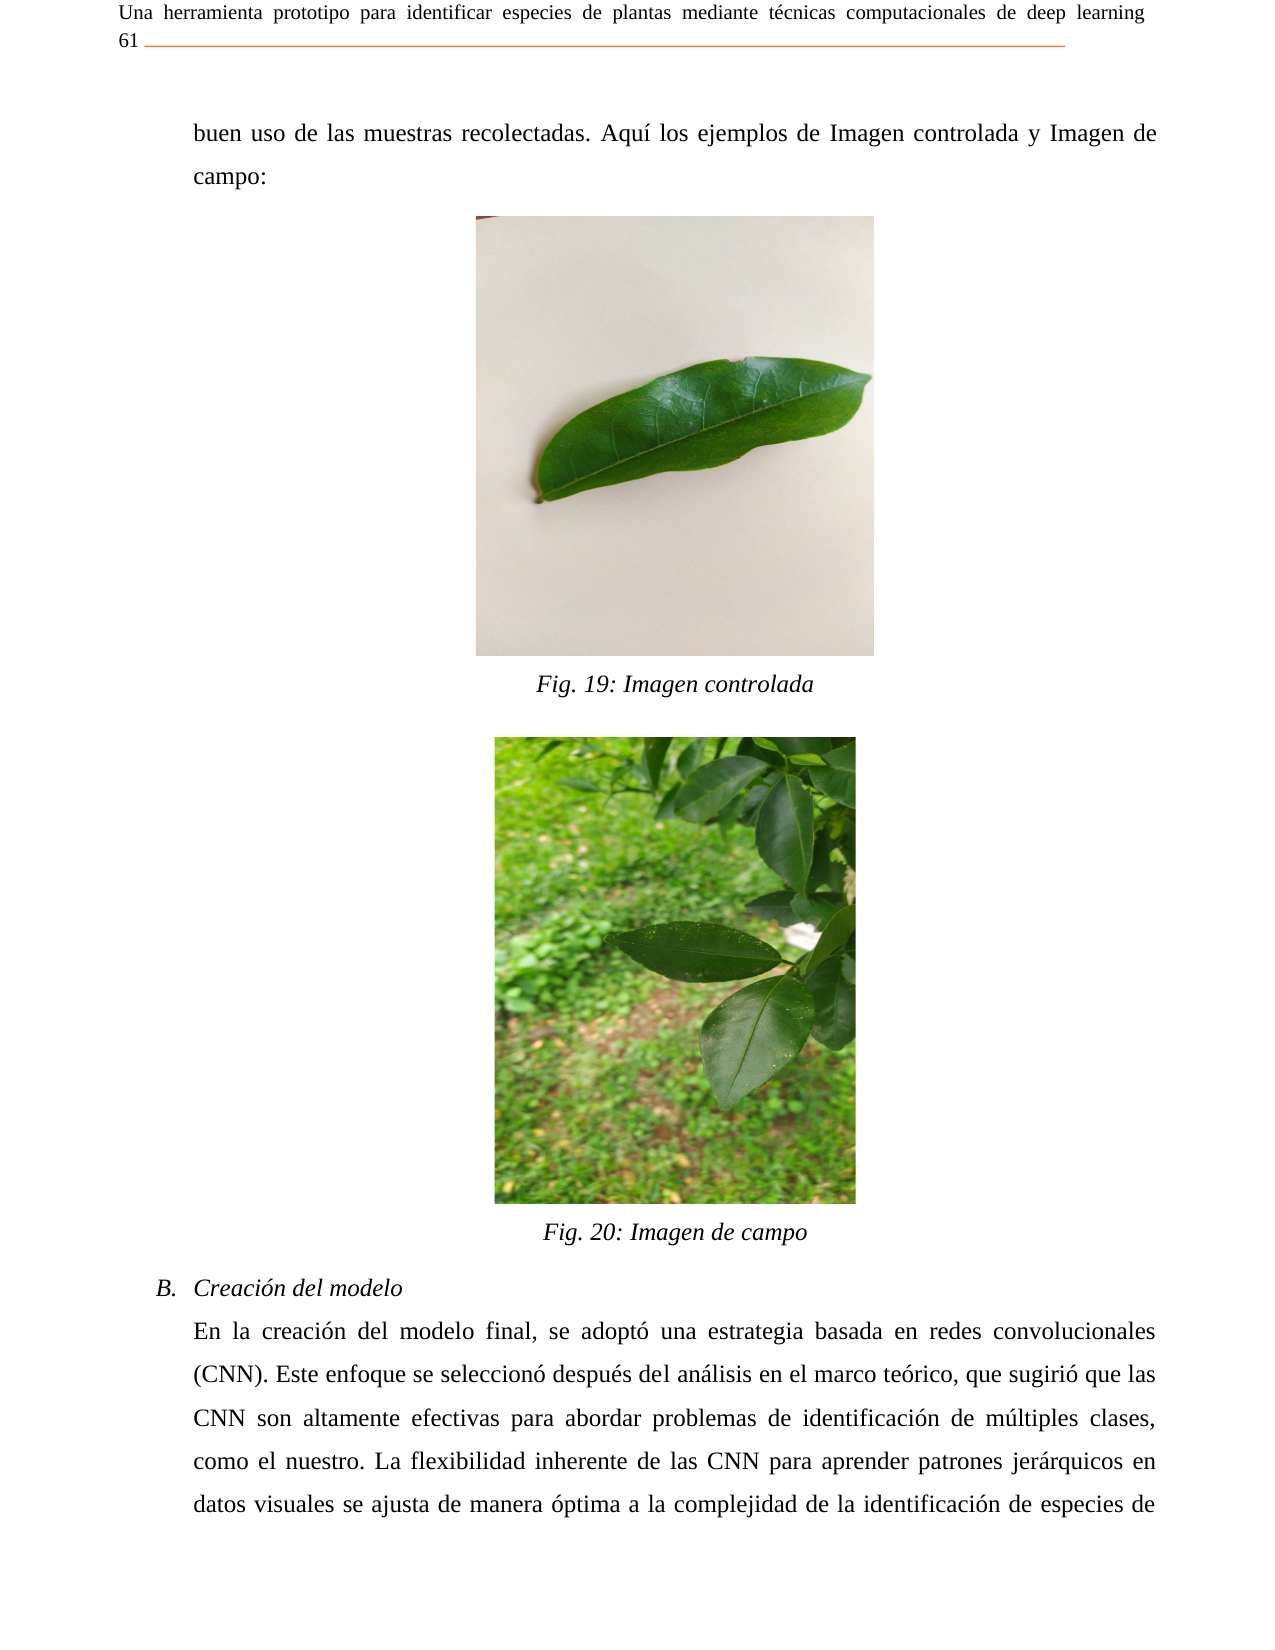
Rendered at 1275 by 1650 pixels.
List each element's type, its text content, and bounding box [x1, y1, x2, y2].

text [193, 118, 1157, 190]
subtitle Creación del modelo [156, 1273, 1157, 1302]
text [193, 1316, 1157, 1518]
picture [494, 737, 856, 1204]
picture [475, 216, 875, 656]
